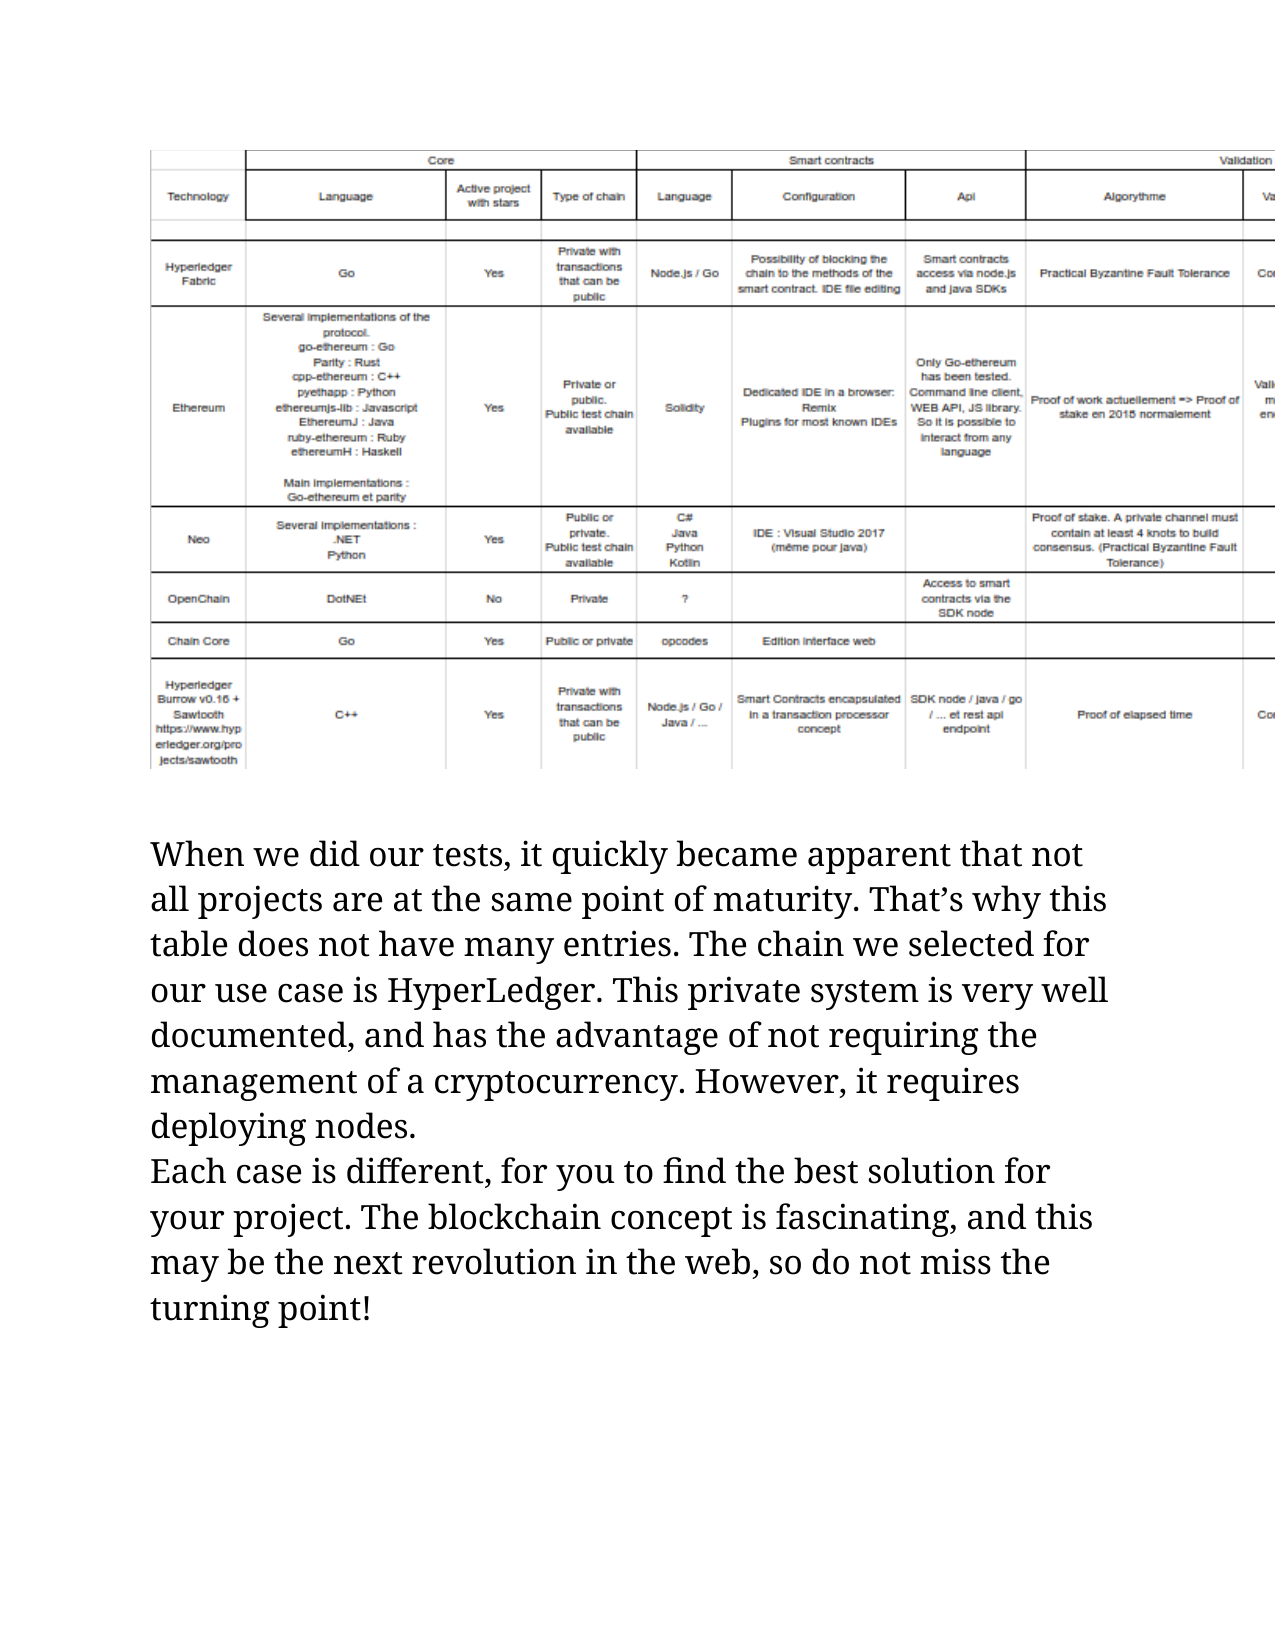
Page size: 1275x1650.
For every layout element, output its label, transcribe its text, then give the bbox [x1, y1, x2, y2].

text When we did our tests, it quickly became apparent that not all projects are at the same point of maturity. That’s why this table does not have many entries. The chain we selected for our use case is HyperLedger. This private system is very well documented, and has the advantage of not requiring the management of a cryptocurrency. However, it requires deploying nodes. Each case is different, for you to find the best solution for your project. The blockchain concept is fascinating, and this may be the next revolution in the web, so do not miss the turning point! [150, 830, 1125, 1330]
picture [150, 150, 1275, 769]
